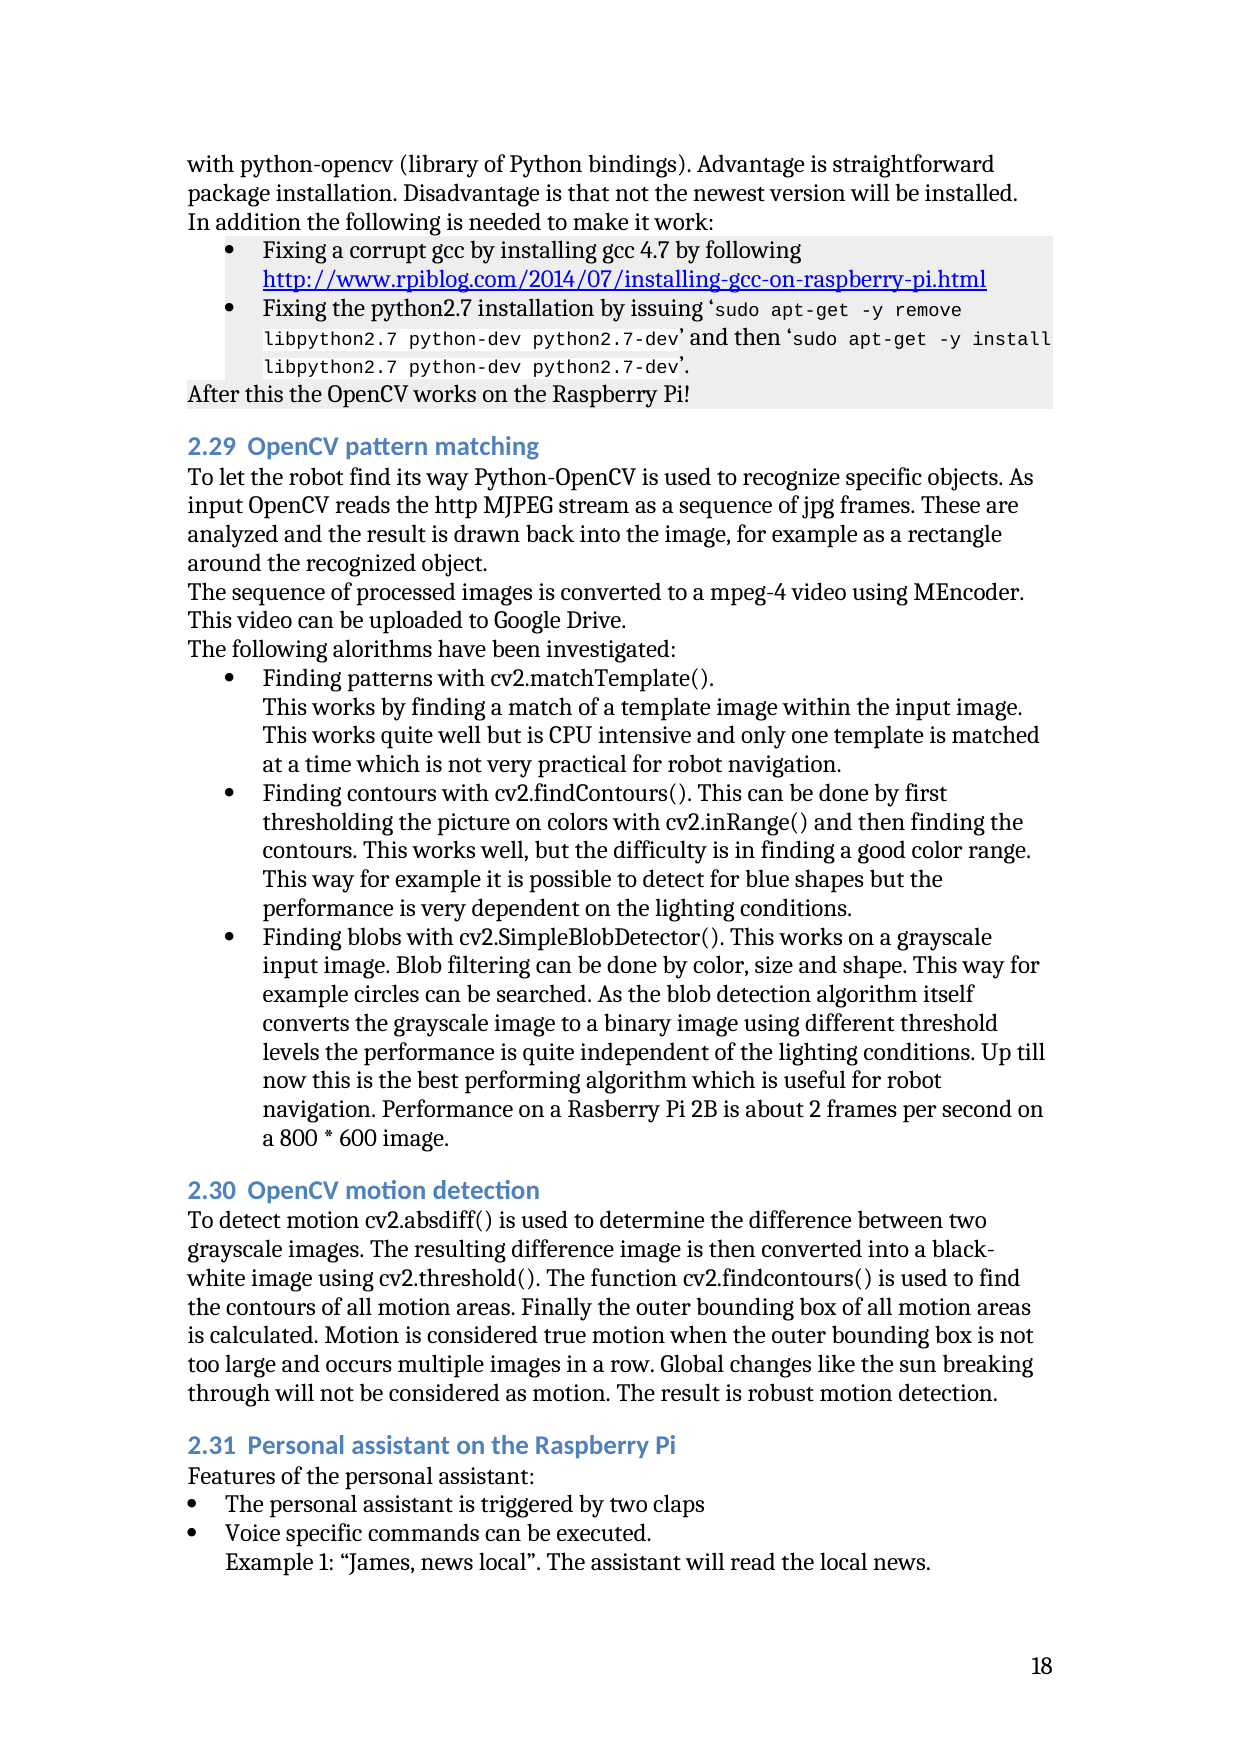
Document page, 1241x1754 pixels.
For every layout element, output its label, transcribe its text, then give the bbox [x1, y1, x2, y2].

text The following alorithms have been investigated: [187, 635, 1053, 664]
subtitle OpenCV motion detection [187, 1173, 1053, 1206]
list Finding patterns with cv2.matchTemplate(). This works by finding a match of a template image within the input image. This works quite well but is CPU intensive and only one template is matched at a time which is not very practical for robot navigation. [225, 664, 1053, 779]
list Fixing a corrupt gcc by installing gcc 4.7 by following http://www.rpiblog.com/2014/07/installing-gcc-on-raspberry-pi.html [225, 236, 1053, 294]
text In addition the following is needed to make it work: [187, 207, 1053, 236]
list Finding contours with cv2.findContours(). This can be done by first thresholding the picture on colors with cv2.inRange() and then finding the contours. This works well, but the difficulty is in finding a good color range. This way for example it is possible to detect for blue shapes but the performance is very dependent on the lighting conditions. [225, 779, 1053, 923]
text To let the robot find its way Python-OpenCV is used to recognize specific objects. As input OpenCV reads the http MJPEG stream as a sequence of jpg frames. These are analyzed and the result is drawn back into the image, for example as a rectangle around the recognized object. [187, 463, 1053, 578]
subtitle OpenCV pattern matching [187, 429, 1053, 463]
subtitle Personal assistant on the Raspberry Pi [187, 1428, 1053, 1462]
text Features of the personal assistant: [187, 1462, 1053, 1490]
list The personal assistant is triggered by two claps [187, 1490, 1053, 1519]
text After this the OpenCV works on the Raspberry Pi! [187, 380, 1053, 409]
list Finding blobs with cv2.SimpleBlobDetector(). This works on a grayscale input image. Blob filtering can be done by color, size and shape. This way for example circles can be searched. As the blob detection algorithm itself converts the grayscale image to a binary image using different threshold levels the performance is quite independent of the lighting conditions. Up till now this is the best performing algorithm which is useful for robot navigation. Performance on a Rasberry Pi 2B is about 2 frames per second on a 800 * 600 image. [225, 923, 1053, 1153]
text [187, 150, 1053, 207]
text The sequence of processed images is converted to a mpeg-4 video using MEncoder. This video can be uploaded to Google Drive. [187, 578, 1053, 635]
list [187, 1519, 1053, 1577]
text To detect motion cv2.absdiff() is used to determine the difference between two grayscale images. The resulting difference image is then converted into a black-white image using cv2.threshold(). The function cv2.findcontours() is used to find the contours of all motion areas. Finally the outer bounding box of all motion areas is calculated. Motion is considered true motion when the outer bounding box is not too large and occurs multiple images in a row. Global changes like the sun breaking through will not be considered as motion. The result is robust motion detection. [187, 1206, 1053, 1408]
